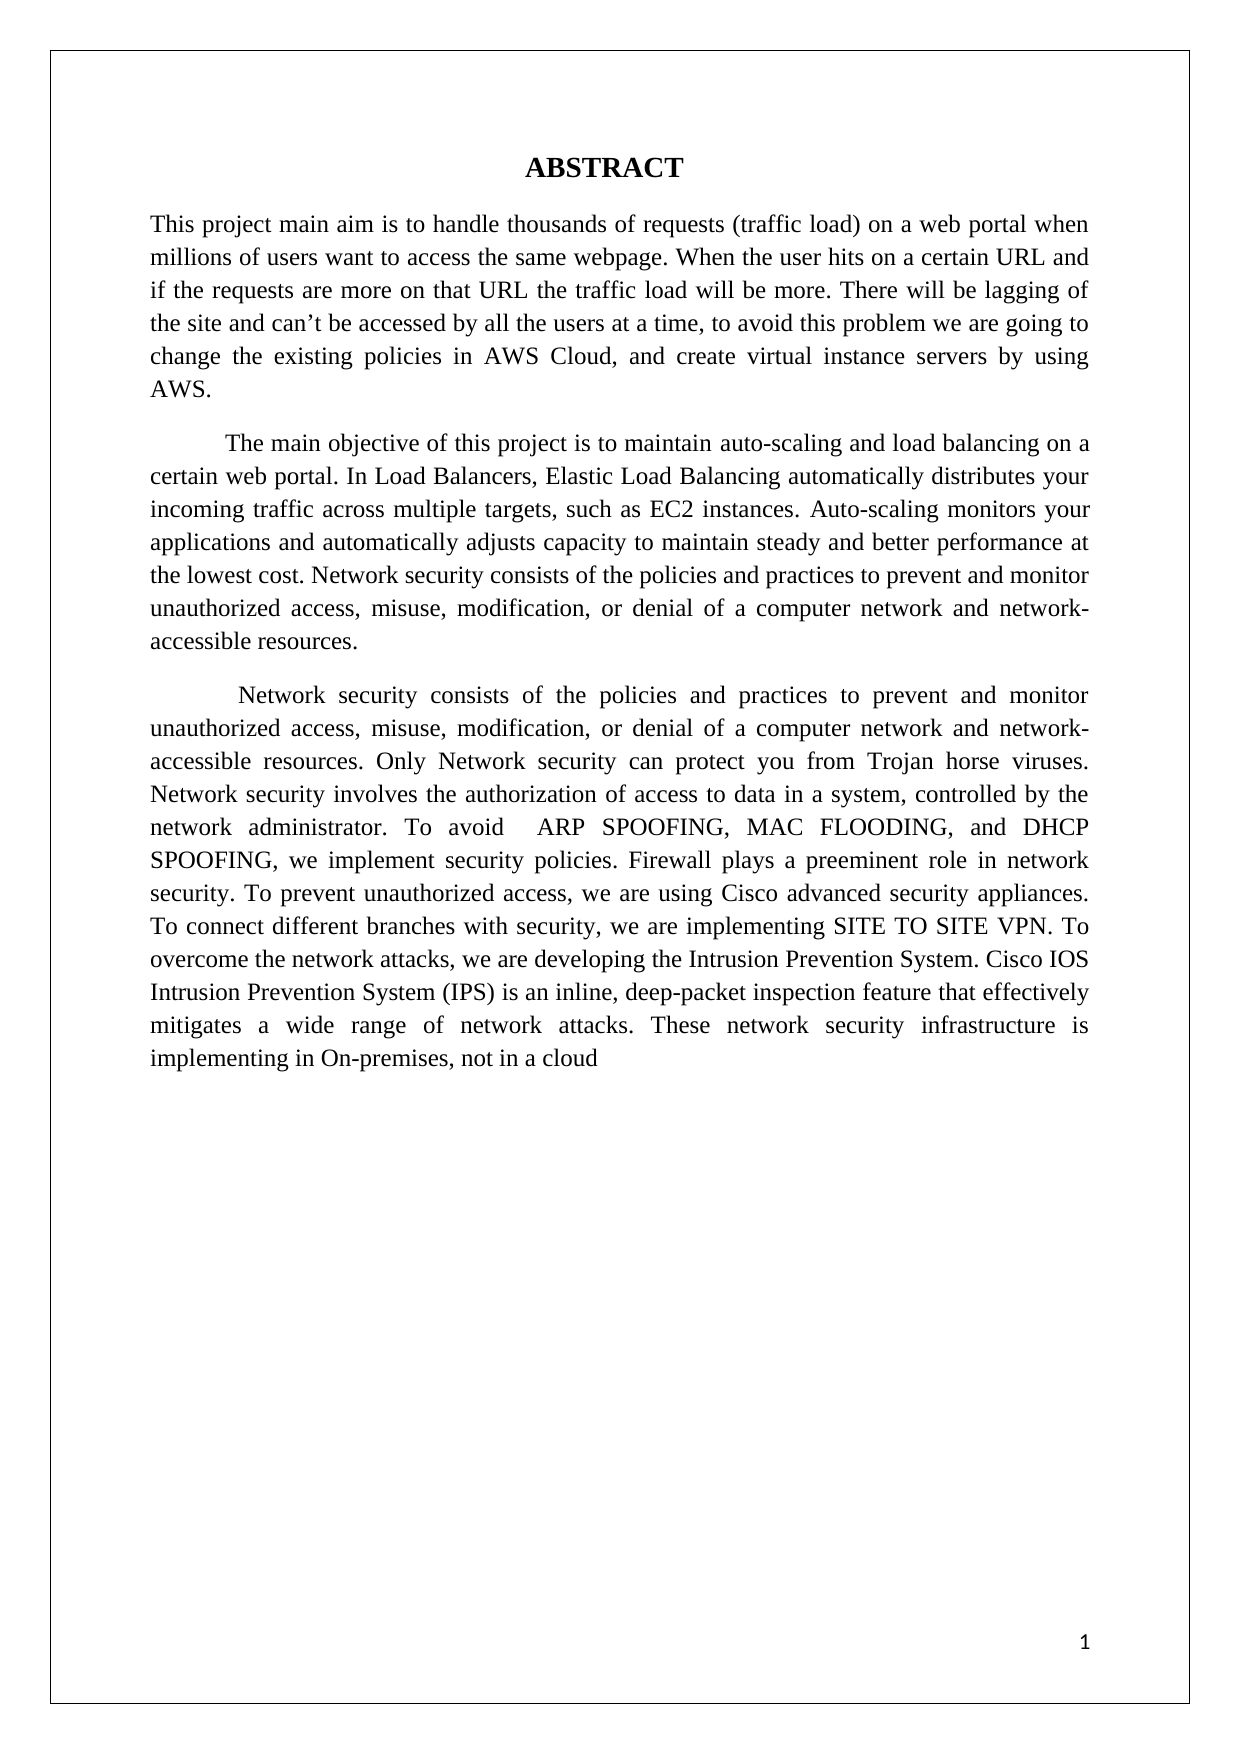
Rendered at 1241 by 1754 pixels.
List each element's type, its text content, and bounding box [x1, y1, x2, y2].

text The main objective of this project is to maintain auto-scaling and load balancing on a certain web portal. In Load Balancers, Elastic Load Balancing automatically distributes your incoming traffic across multiple targets, such as EC2 instances. Auto-scaling monitors your applications and automatically adjusts capacity to maintain steady and better performance at the lowest cost. Network security consists of the policies and practices to prevent and monitor unauthorized access, misuse, modification, or denial of a computer network and network-accessible resources. [150, 428, 1090, 655]
text ABSTRACT [450, 150, 1090, 183]
text This project main aim is to handle thousands of requests (traffic load) on a web portal when millions of users want to access the same webpage. When the user hits on a certain URL and if the requests are more on that URL the traffic load will be more. There will be lagging of the site and can’t be accessed by all the users at a time, to avoid this problem we are going to change the existing policies in AWS Cloud, and create virtual instance servers by using AWS. [150, 209, 1090, 403]
text Network security consists of the policies and practices to prevent and monitor unauthorized access, misuse, modification, or denial of a computer network and network-accessible resources. Only Network security can protect you from Trojan horse viruses. Network security involves the authorization of access to data in a system, controlled by the network administrator. To avoid ARP SPOOFING, MAC FLOODING, and DHCP SPOOFING, we implement security policies. Firewall plays a preeminent role in network security. To prevent unauthorized access, we are using Cisco advanced security appliances. To connect different branches with security, we are implementing SITE TO SITE VPN. To overcome the network attacks, we are developing the Intrusion Prevention System. Cisco IOS Intrusion Prevention System (IPS) is an inline, deep-packet inspection feature that effectively mitigates a wide range of network attacks. These network security infrastructure is implementing in On-premises, not in a cloud [150, 680, 1090, 1072]
